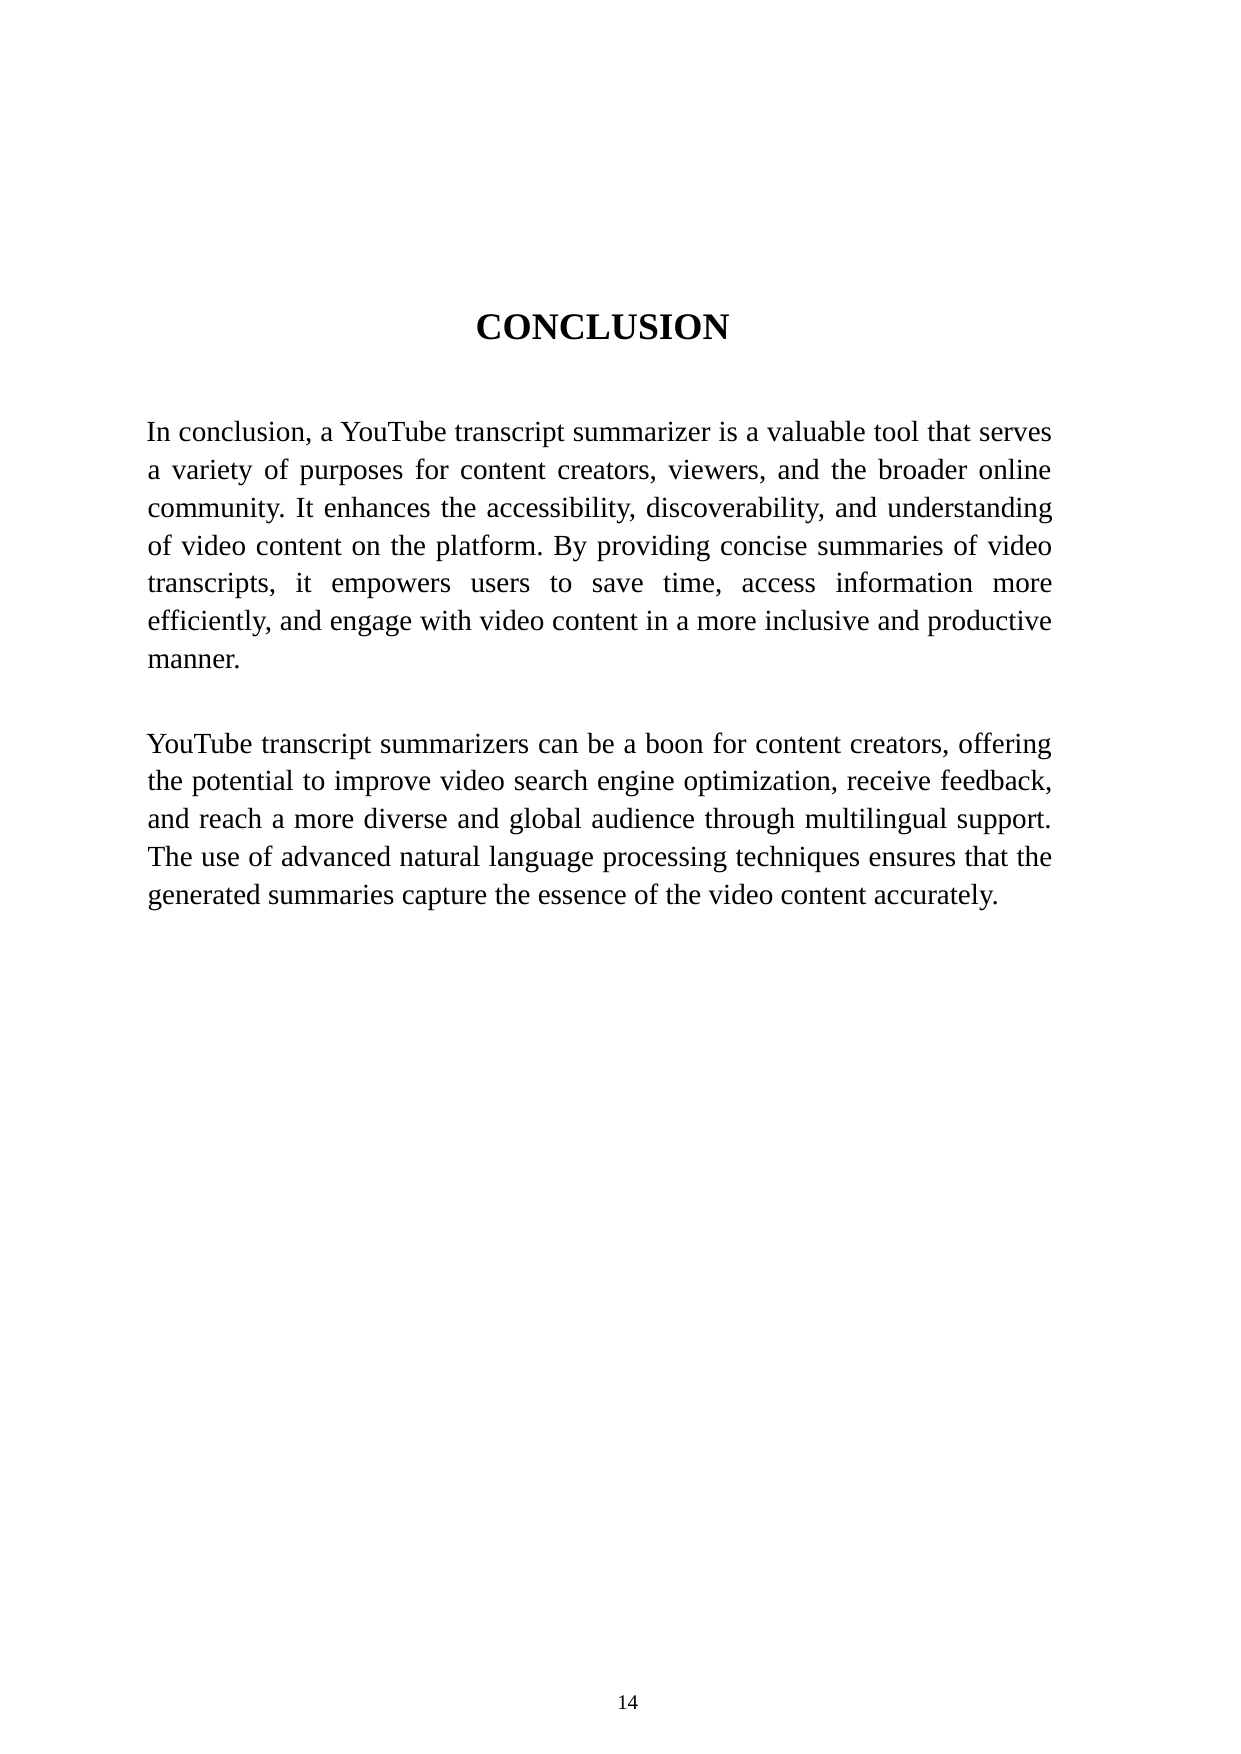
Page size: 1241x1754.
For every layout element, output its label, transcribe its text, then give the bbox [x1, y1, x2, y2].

text In conclusion, a YouTube transcript summarizer is a valuable tool that serves a variety of purposes for content creators, viewers, and the broader online community. It enhances the accessibility, discoverability, and understanding of video content on the platform. By providing concise summaries of video transcripts, it empowers users to save time, access information more efficiently, and engage with video content in a more inclusive and productive manner. [146, 414, 1053, 675]
text YouTube transcript summarizers can be a boon for content creators, offering the potential to improve video search engine optimization, receive feedback, and reach a more diverse and global audience through multilingual support. The use of advanced natural language processing techniques ensures that the generated summaries capture the essence of the video content accurately. [146, 726, 1053, 911]
subtitle CONCLUSION [163, 304, 1042, 347]
